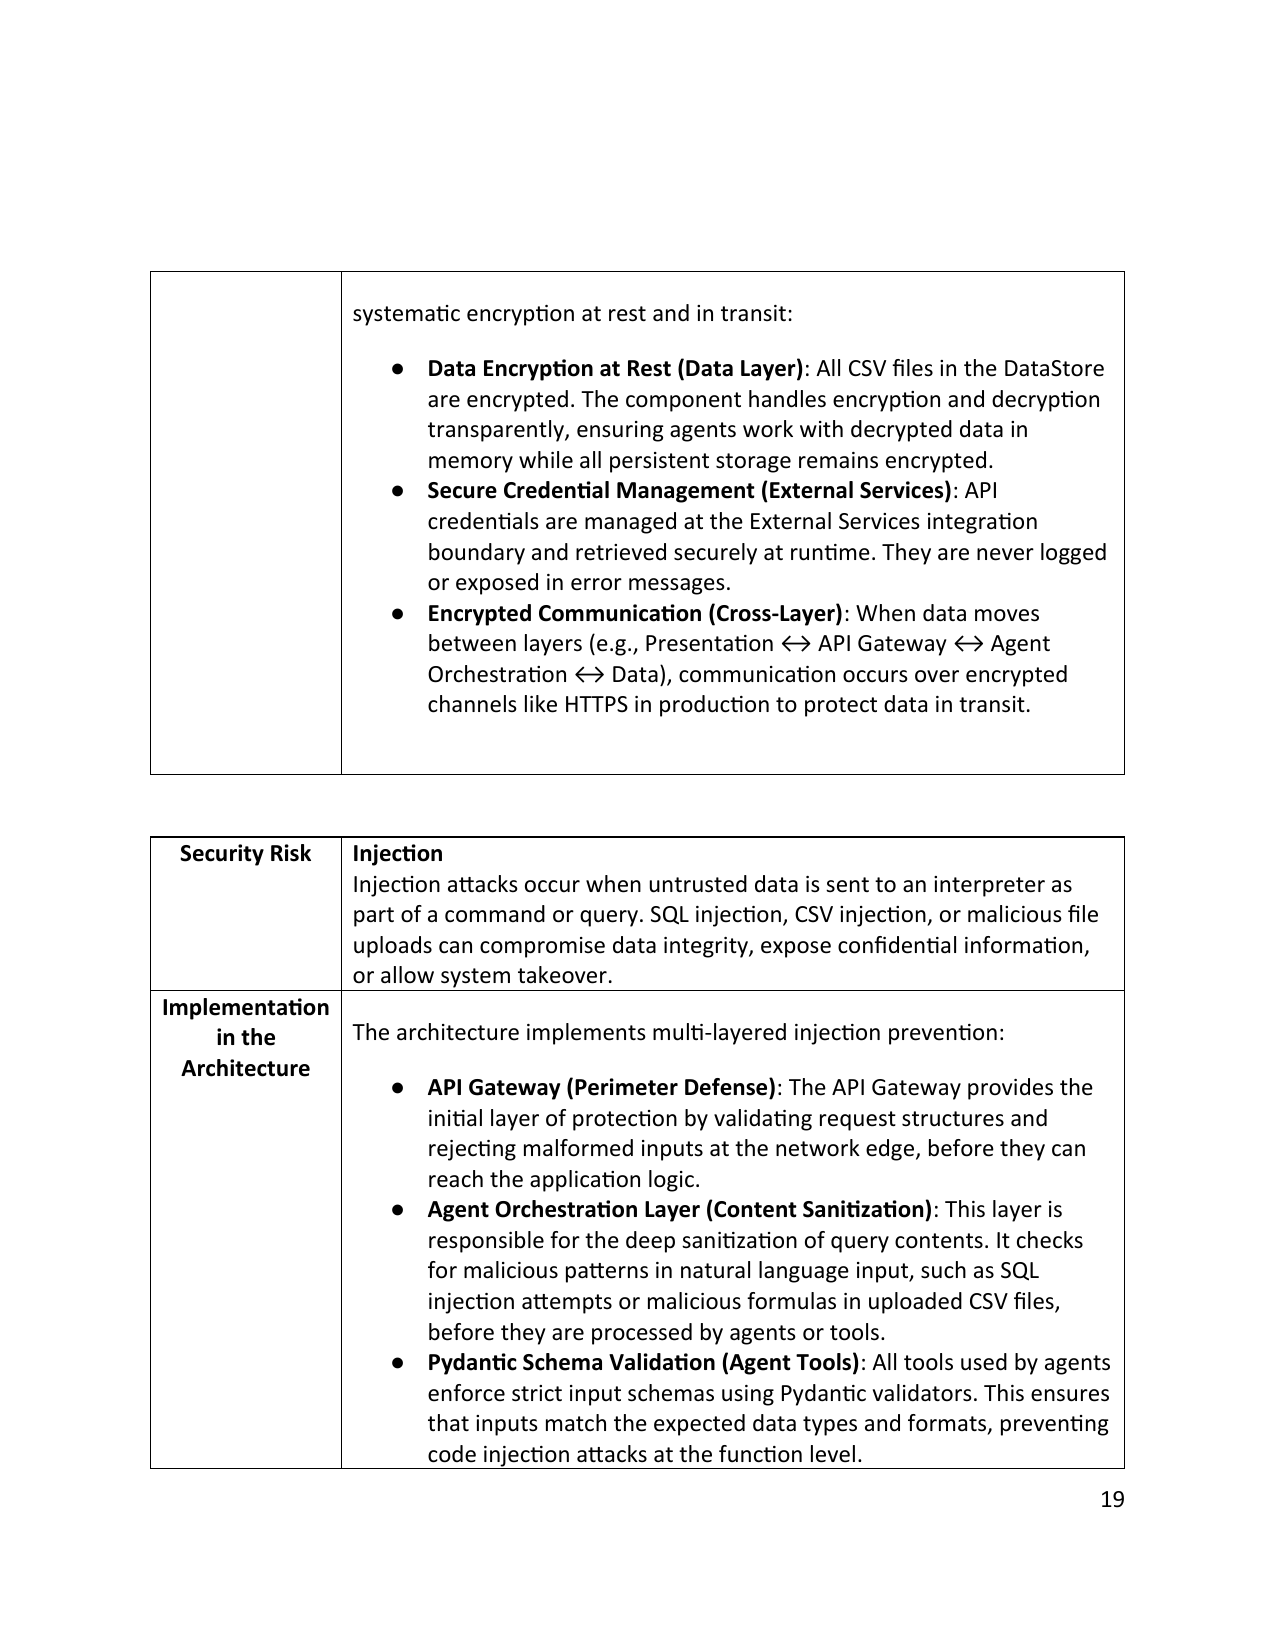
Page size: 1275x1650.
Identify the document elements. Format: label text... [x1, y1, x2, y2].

table_header Security Risk [151, 838, 341, 990]
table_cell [342, 272, 1124, 774]
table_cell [151, 991, 341, 1468]
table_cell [342, 991, 1124, 1468]
table_header Injection Injection attacks occur when untrusted data is sent to an interpreter as part of a command or query. SQL injection, CSV injection, or malicious file uploads can compromise data integrity, expose confidential information, or allow system takeover. [342, 838, 1124, 990]
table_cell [151, 272, 341, 774]
